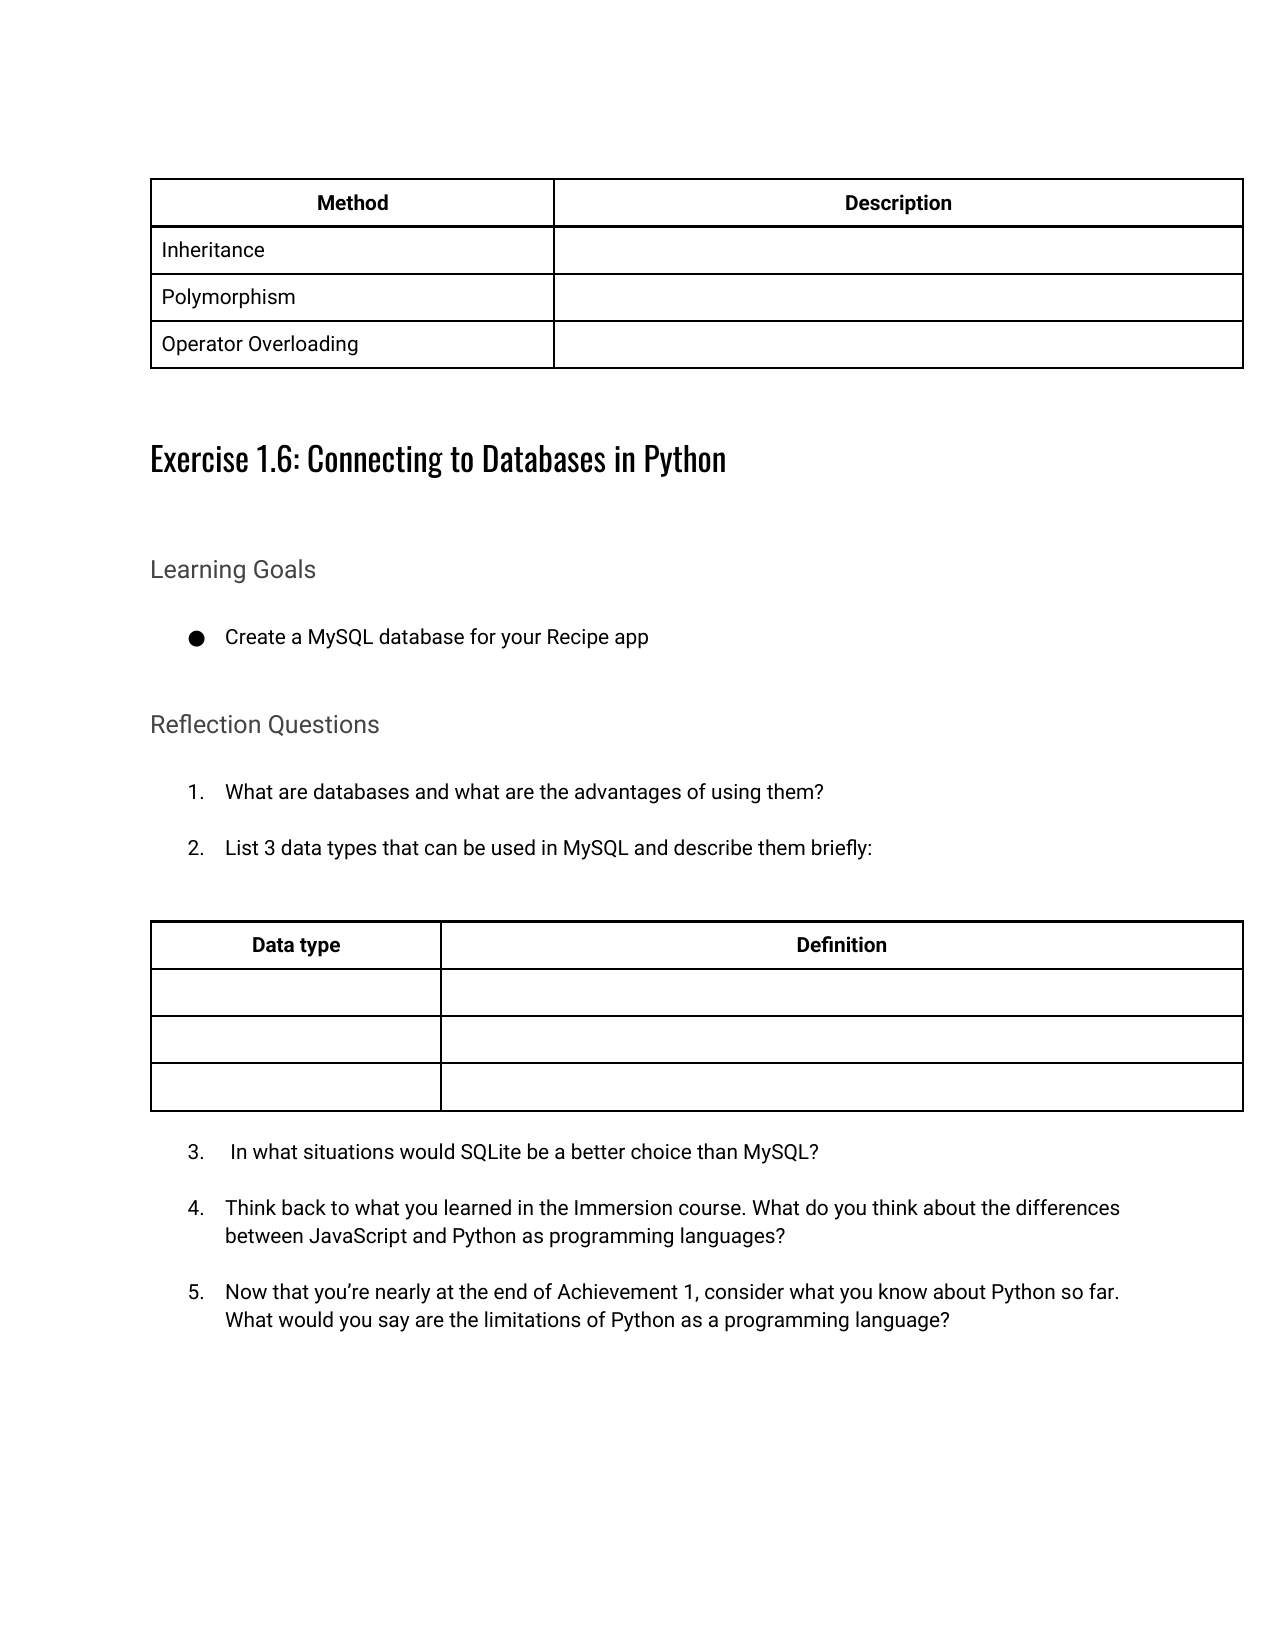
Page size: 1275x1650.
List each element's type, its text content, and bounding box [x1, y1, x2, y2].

table_cell Polymorphism [152, 275, 553, 320]
table_cell [152, 1017, 440, 1062]
list What are databases and what are the advantages of using them? [187, 780, 1125, 805]
subtitle Learning Goals [150, 555, 1125, 584]
list List 3 data types that can be used in MySQL and describe them briefly: [187, 836, 1125, 861]
table_cell [442, 970, 1242, 1015]
table_cell [442, 1017, 1242, 1062]
table_cell [442, 1064, 1242, 1109]
table_header Description [555, 180, 1242, 225]
table_cell [555, 228, 1242, 273]
table_cell [555, 322, 1242, 367]
table_header Method [152, 180, 553, 225]
list In what situations would SQLite be a better choice than MySQL? [187, 1140, 1125, 1164]
subtitle Reflection Questions [150, 710, 1125, 739]
table_cell Operator Overloading [152, 322, 553, 367]
list Create a MySQL database for your Recipe app [187, 625, 1125, 649]
table_cell [152, 1064, 440, 1109]
table_cell [152, 970, 440, 1015]
table_header Data type [152, 923, 440, 968]
table_header Definition [442, 923, 1242, 968]
list Think back to what you learned in the Immersion course. What do you think about the differences between JavaScript and Python as programming languages? [187, 1196, 1125, 1248]
table_cell Inheritance [152, 228, 553, 273]
list Now that you’re nearly at the end of Achievement 1, consider what you know about Python so far. What would you say are the limitations of Python as a programming language? [187, 1280, 1125, 1332]
subtitle Exercise 1.6: Connecting to Databases in Python [150, 433, 1125, 482]
table_cell [555, 275, 1242, 320]
